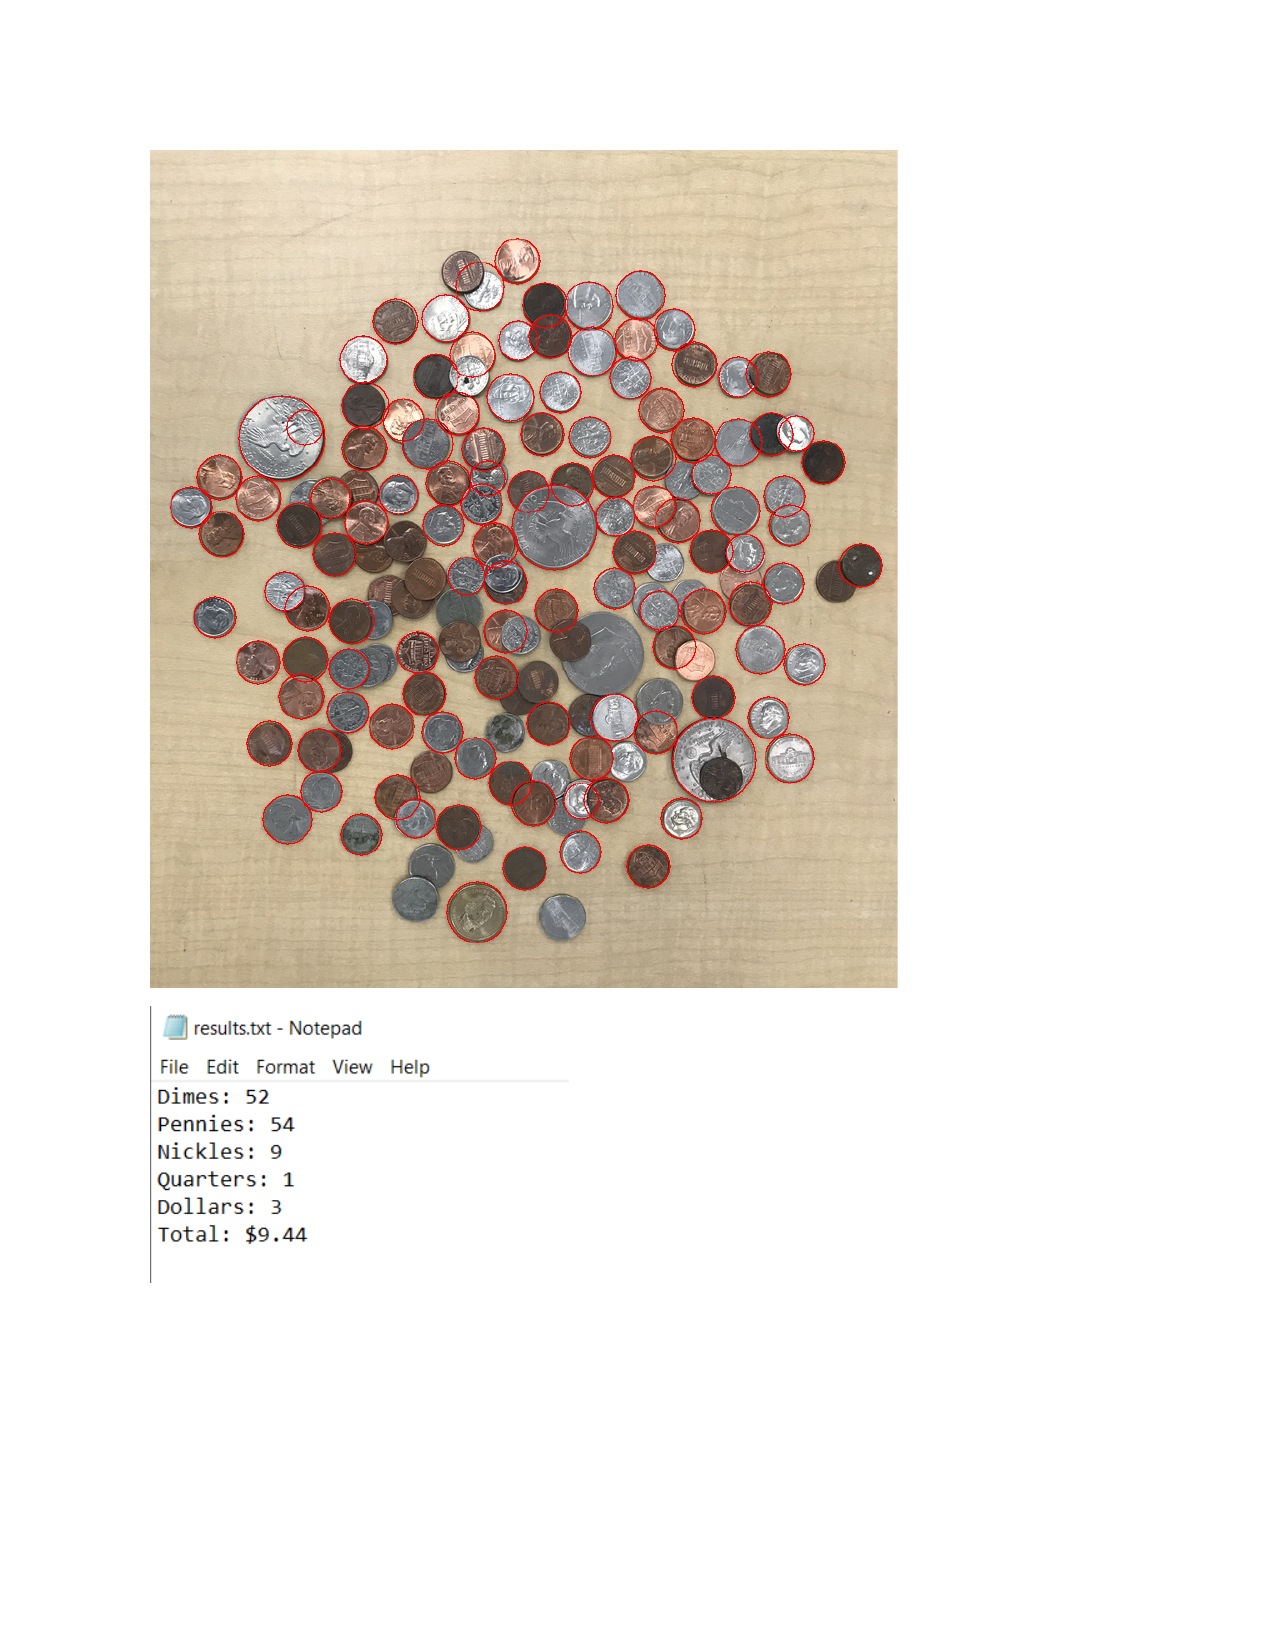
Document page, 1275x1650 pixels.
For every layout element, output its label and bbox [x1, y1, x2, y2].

picture [150, 150, 898, 988]
picture [150, 1006, 569, 1283]
